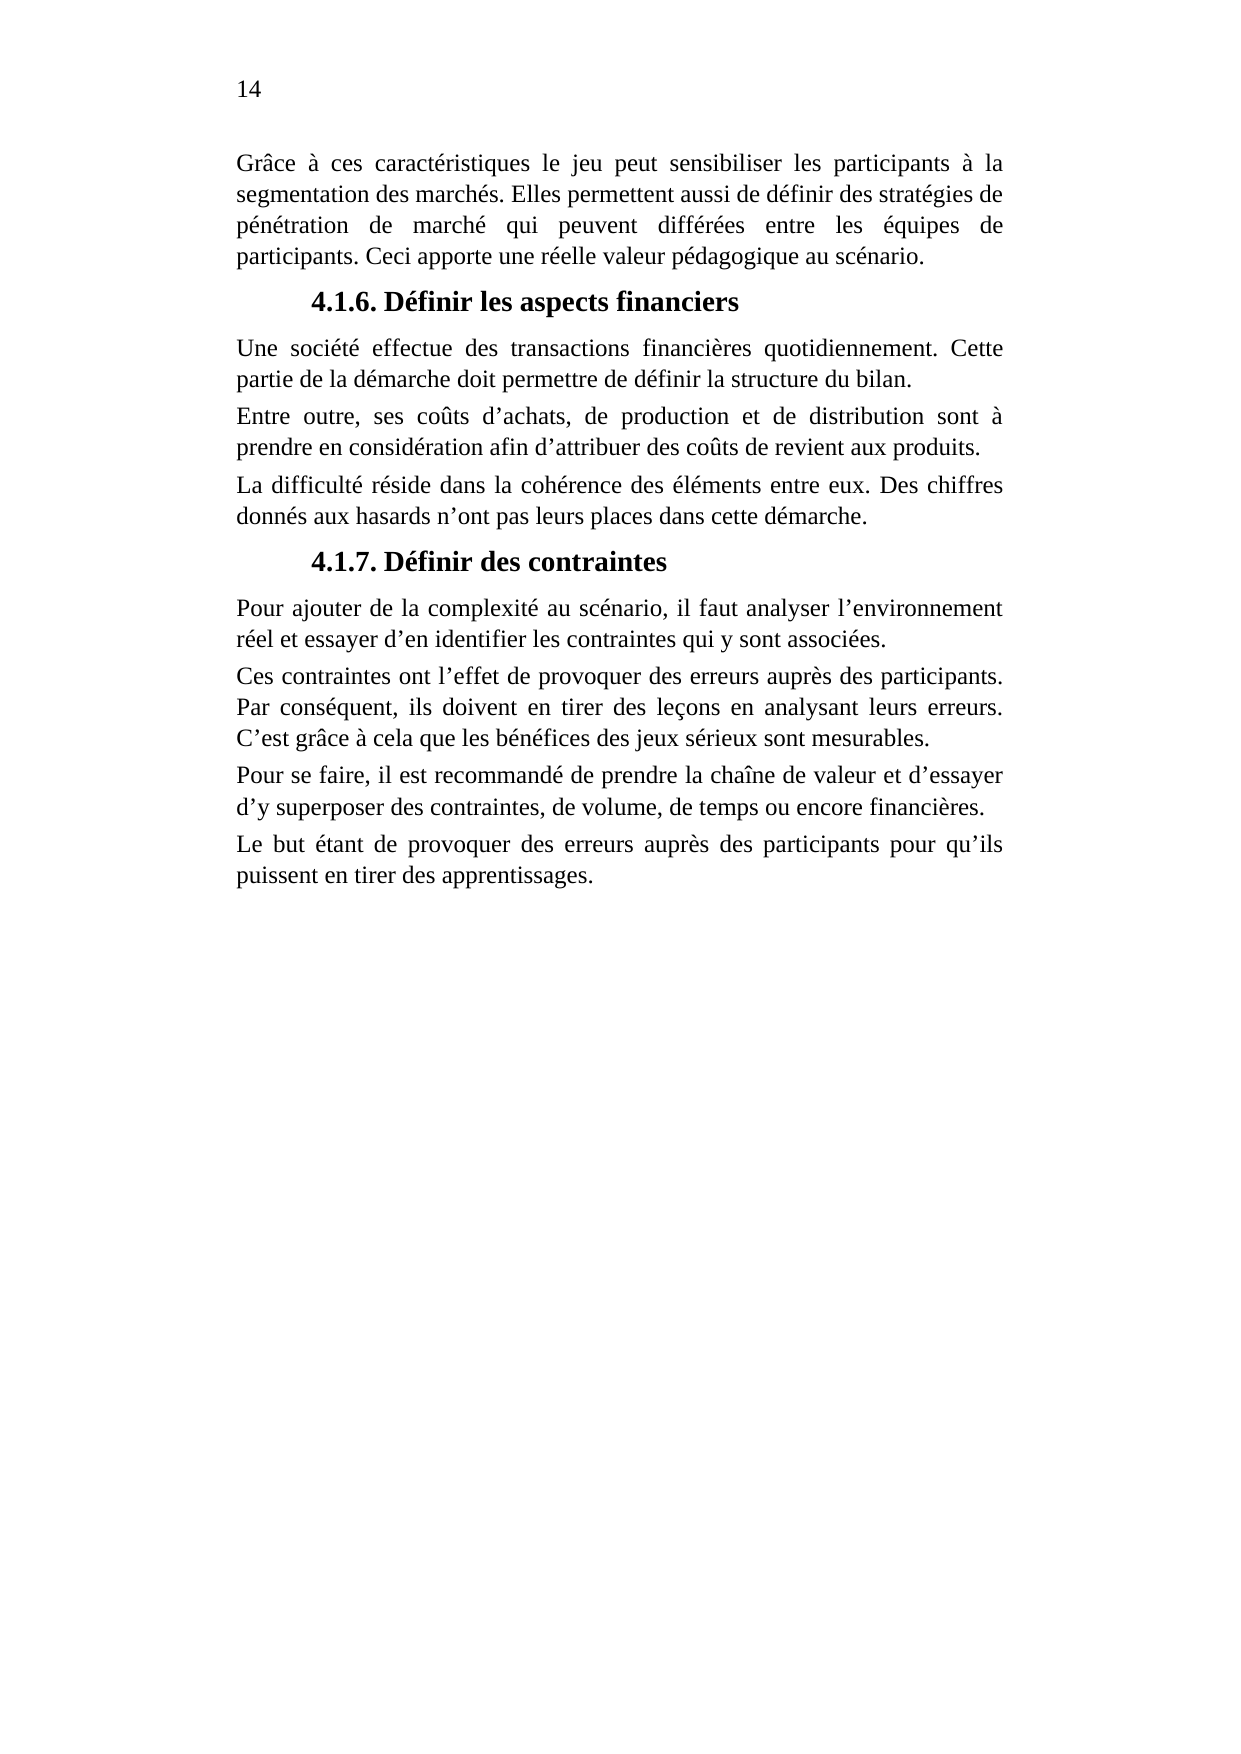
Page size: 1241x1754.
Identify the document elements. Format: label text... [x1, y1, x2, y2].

text Grâce à ces caractéristiques le jeu peut sensibiliser les participants à la segmentation des marchés. Elles permettent aussi de définir des stratégies de pénétration de marché qui peuvent différées entre les équipes de participants. Ceci apporte une réelle valeur pédagogique au scénario. [236, 148, 1004, 269]
text Définir des contraintes [311, 544, 1004, 578]
text Entre outre, ses coûts d’achats, de production et de distribution sont à prendre en considération afin d’attribuer des coûts de revient aux produits. [236, 401, 1004, 461]
text La difficulté réside dans la cohérence des éléments entre eux. Des chiffres donnés aux hasards n’ont pas leurs places dans cette démarche. [236, 470, 1004, 529]
text Définir les aspects financiers [311, 284, 1004, 318]
text Ces contraintes ont l’effet de provoquer des erreurs auprès des participants. Par conséquent, ils doivent en tirer des leçons en analysant leurs erreurs. C’est grâce à cela que les bénéfices des jeux sérieux sont mesurables. [236, 661, 1004, 752]
text Une société effectue des transactions financières quotidiennement. Cette partie de la démarche doit permettre de définir la structure du bilan. [236, 333, 1004, 393]
text Le but étant de provoquer des erreurs auprès des participants pour qu’ils puissent en tirer des apprentissages. [236, 829, 1004, 889]
text Pour ajouter de la complexité au scénario, il faut analyser l’environnement réel et essayer d’en identifier les contraintes qui y sont associées. [236, 593, 1004, 653]
text Pour se faire, il est recommandé de prendre la chaîne de valeur et d’essayer d’y superposer des contraintes, de volume, de temps ou encore financières. [236, 761, 1004, 820]
